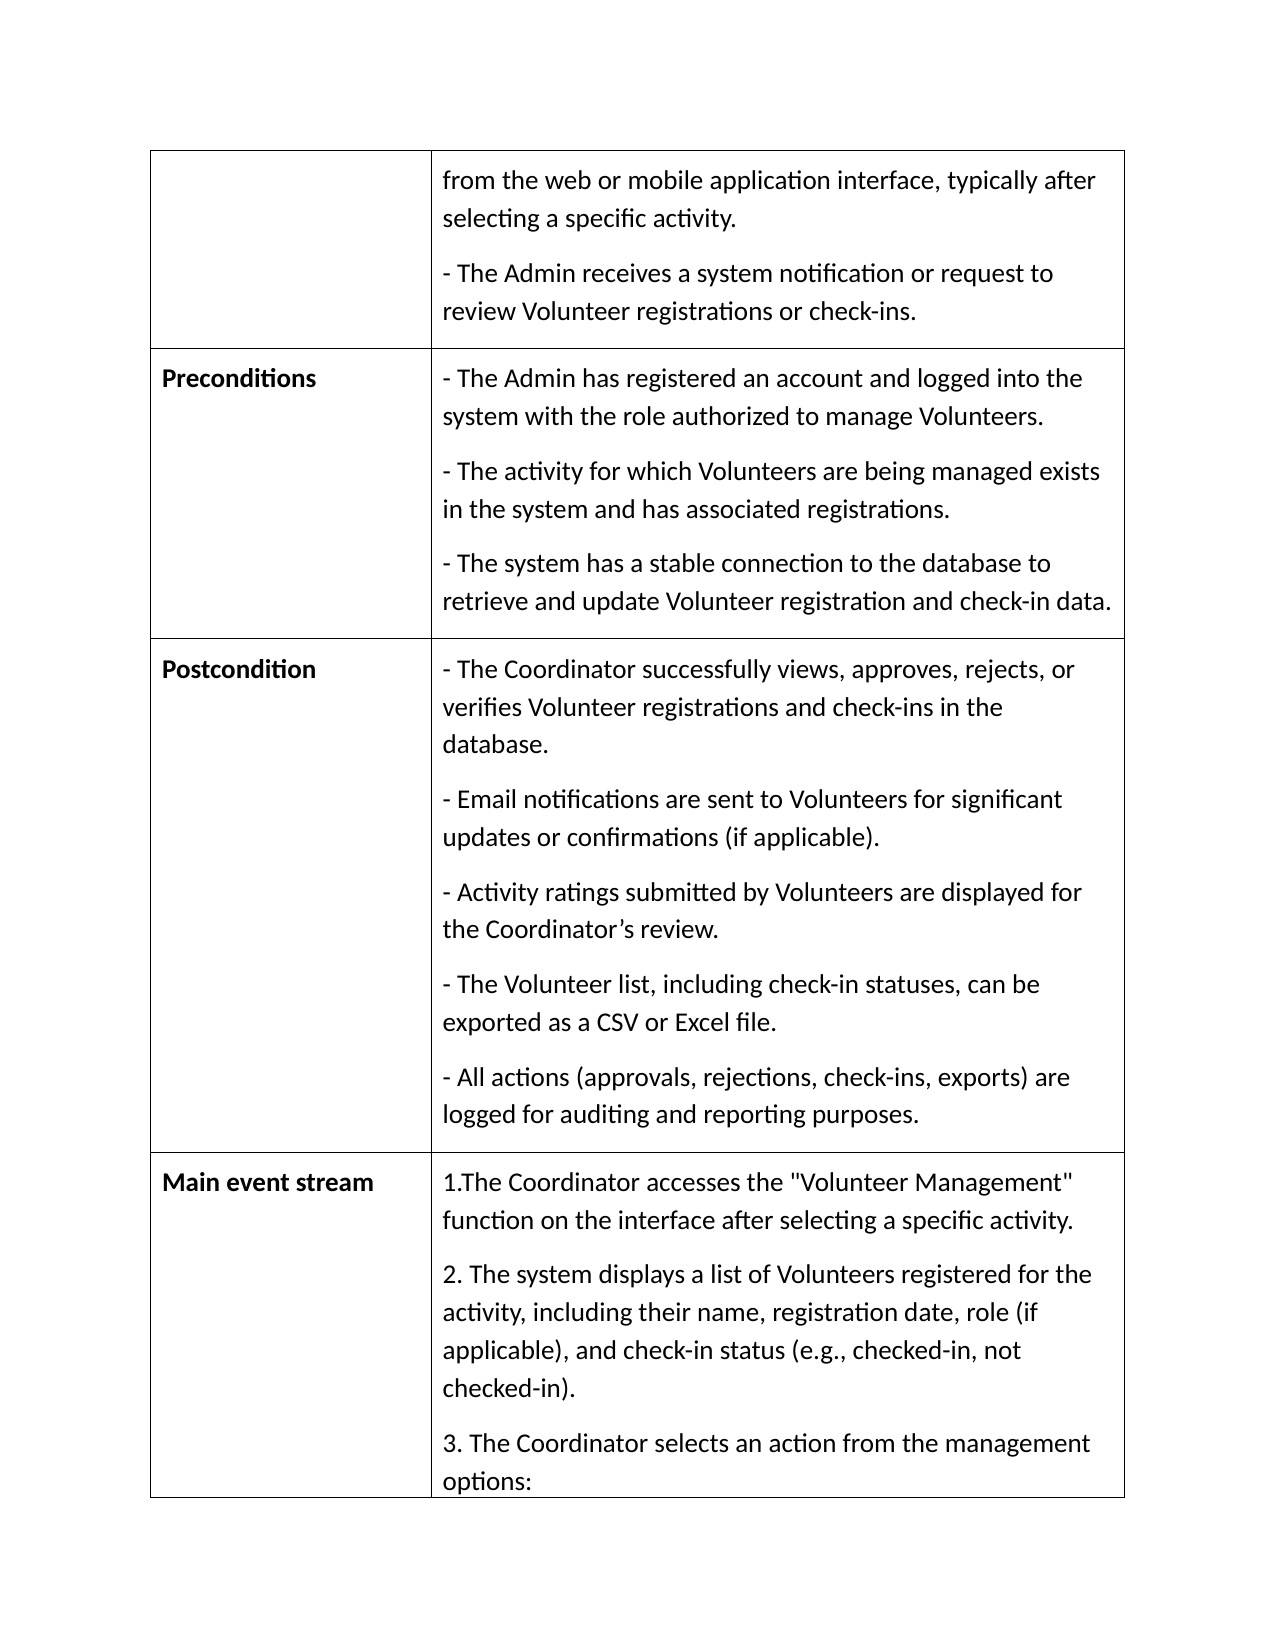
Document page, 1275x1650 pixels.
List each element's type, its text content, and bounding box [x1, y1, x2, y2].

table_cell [151, 151, 431, 348]
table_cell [432, 151, 1124, 348]
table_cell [432, 1153, 1124, 1497]
table_cell Preconditions [151, 349, 431, 638]
table_cell - The Admin has registered an account and logged into the system with the role authorized to manage Volunteers. - The activity for which Volunteers are being managed exists in the system and has associated registrations. - The system has a stable connection to the database to retrieve and update Volunteer registration and check-in data. [432, 349, 1124, 638]
table_cell Postcondition [151, 639, 431, 1152]
table_cell Main event stream [151, 1153, 431, 1497]
table_cell - The Coordinator successfully views, approves, rejects, or verifies Volunteer registrations and check-ins in the database. - Email notifications are sent to Volunteers for significant updates or confirmations (if applicable). - Activity ratings submitted by Volunteers are displayed for the Coordinator’s review. - The Volunteer list, including check-in statuses, can be exported as a CSV or Excel file. - All actions (approvals, rejections, check-ins, exports) are logged for auditing and reporting purposes. [432, 639, 1124, 1152]
